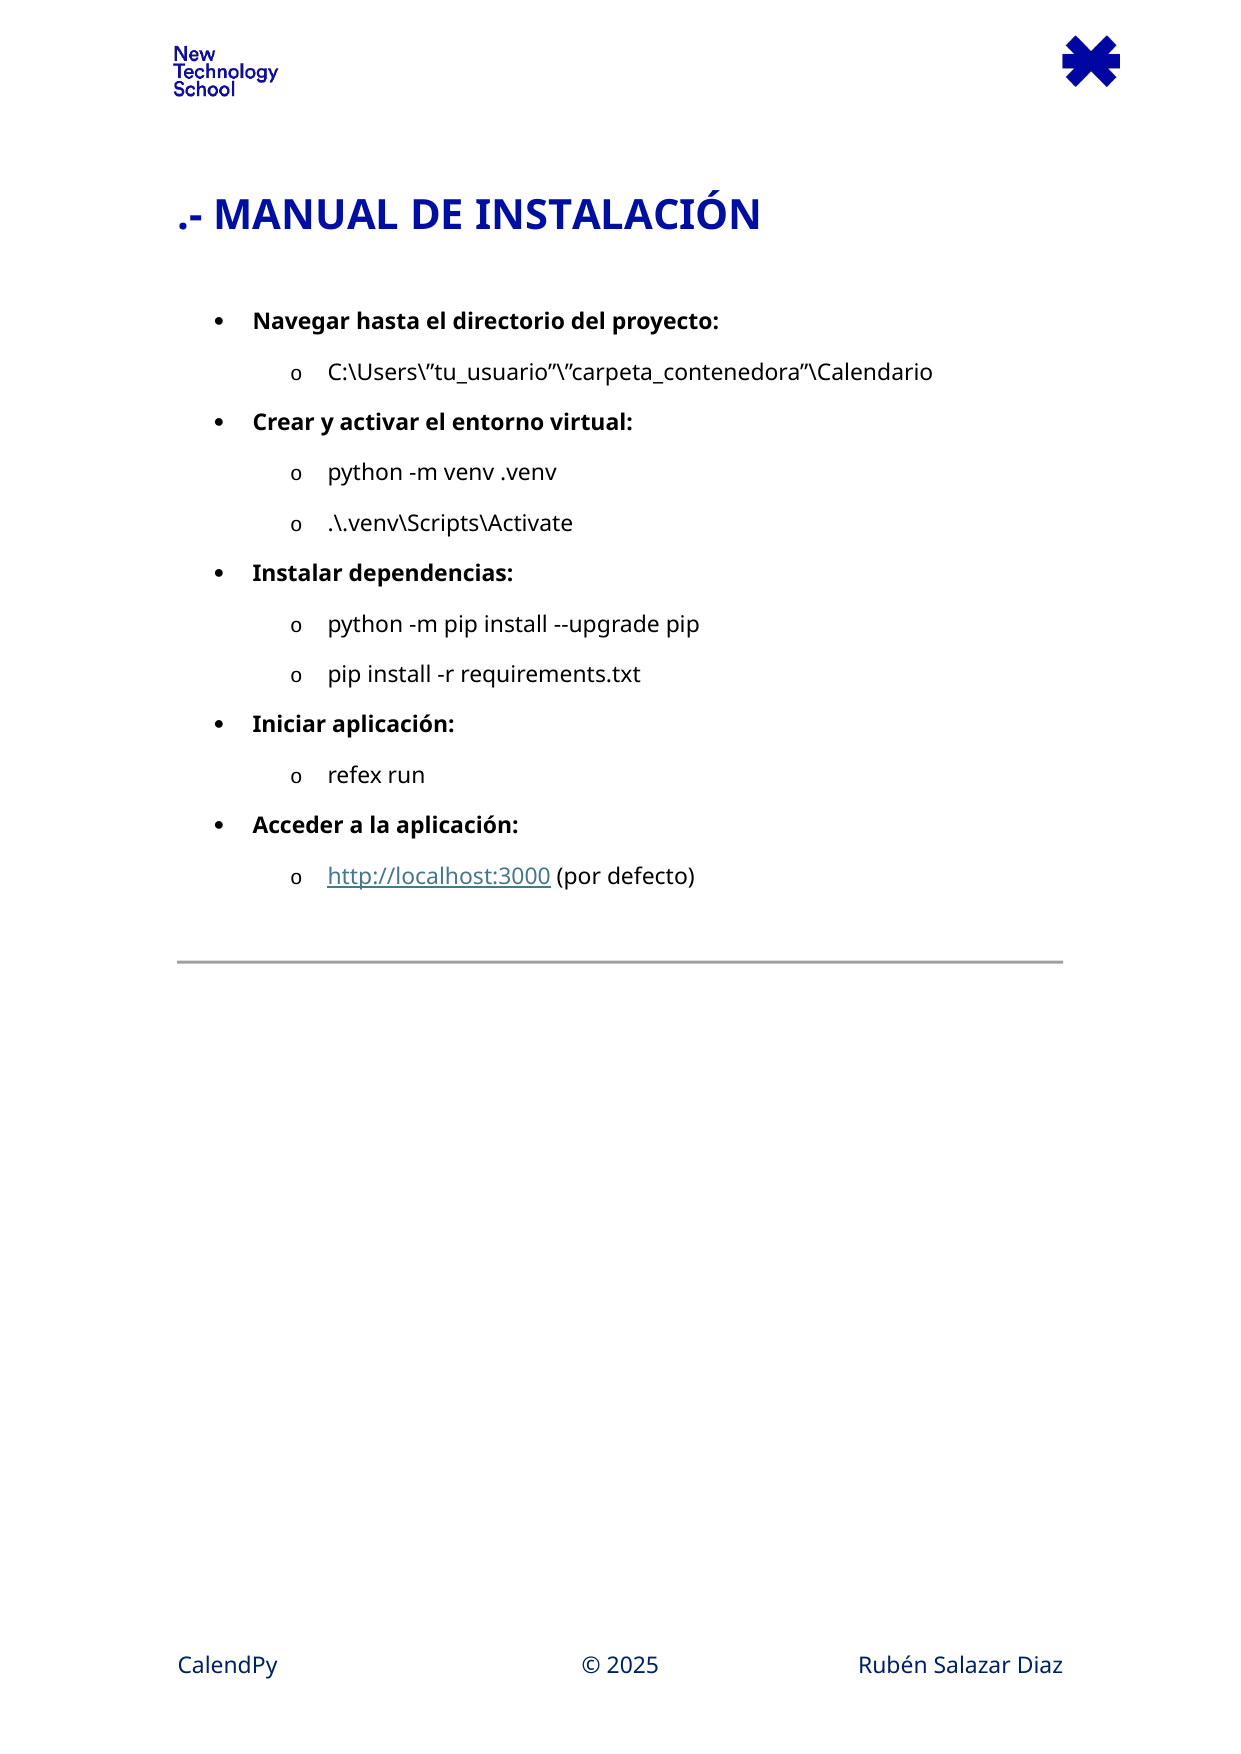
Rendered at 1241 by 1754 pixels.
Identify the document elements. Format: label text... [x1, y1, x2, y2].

list Acceder a la aplicación: [215, 809, 1063, 841]
list python -m venv .venv [290, 456, 1063, 488]
list Iniciar aplicación: [215, 708, 1063, 740]
list Instalar dependencias: [215, 557, 1063, 588]
picture [168, 40, 283, 101]
picture [1063, 36, 1120, 87]
list Navegar hasta el directorio del proyecto: [215, 305, 1063, 336]
subtitle .- MANUAL DE INSTALACIÓN [177, 185, 1063, 242]
list refex run [290, 759, 1063, 790]
list pip install -r requirements.txt [290, 658, 1063, 689]
list python -m pip install --upgrade pip [290, 608, 1063, 639]
list http://localhost:3000 (por defecto) [290, 860, 1063, 891]
list .\.venv\Scripts\Activate [290, 507, 1063, 538]
list C:\Users\”tu_usuario”\”carpeta_contenedora”\Calendario [290, 356, 1063, 387]
list Crear y activar el entorno virtual: [215, 406, 1063, 437]
